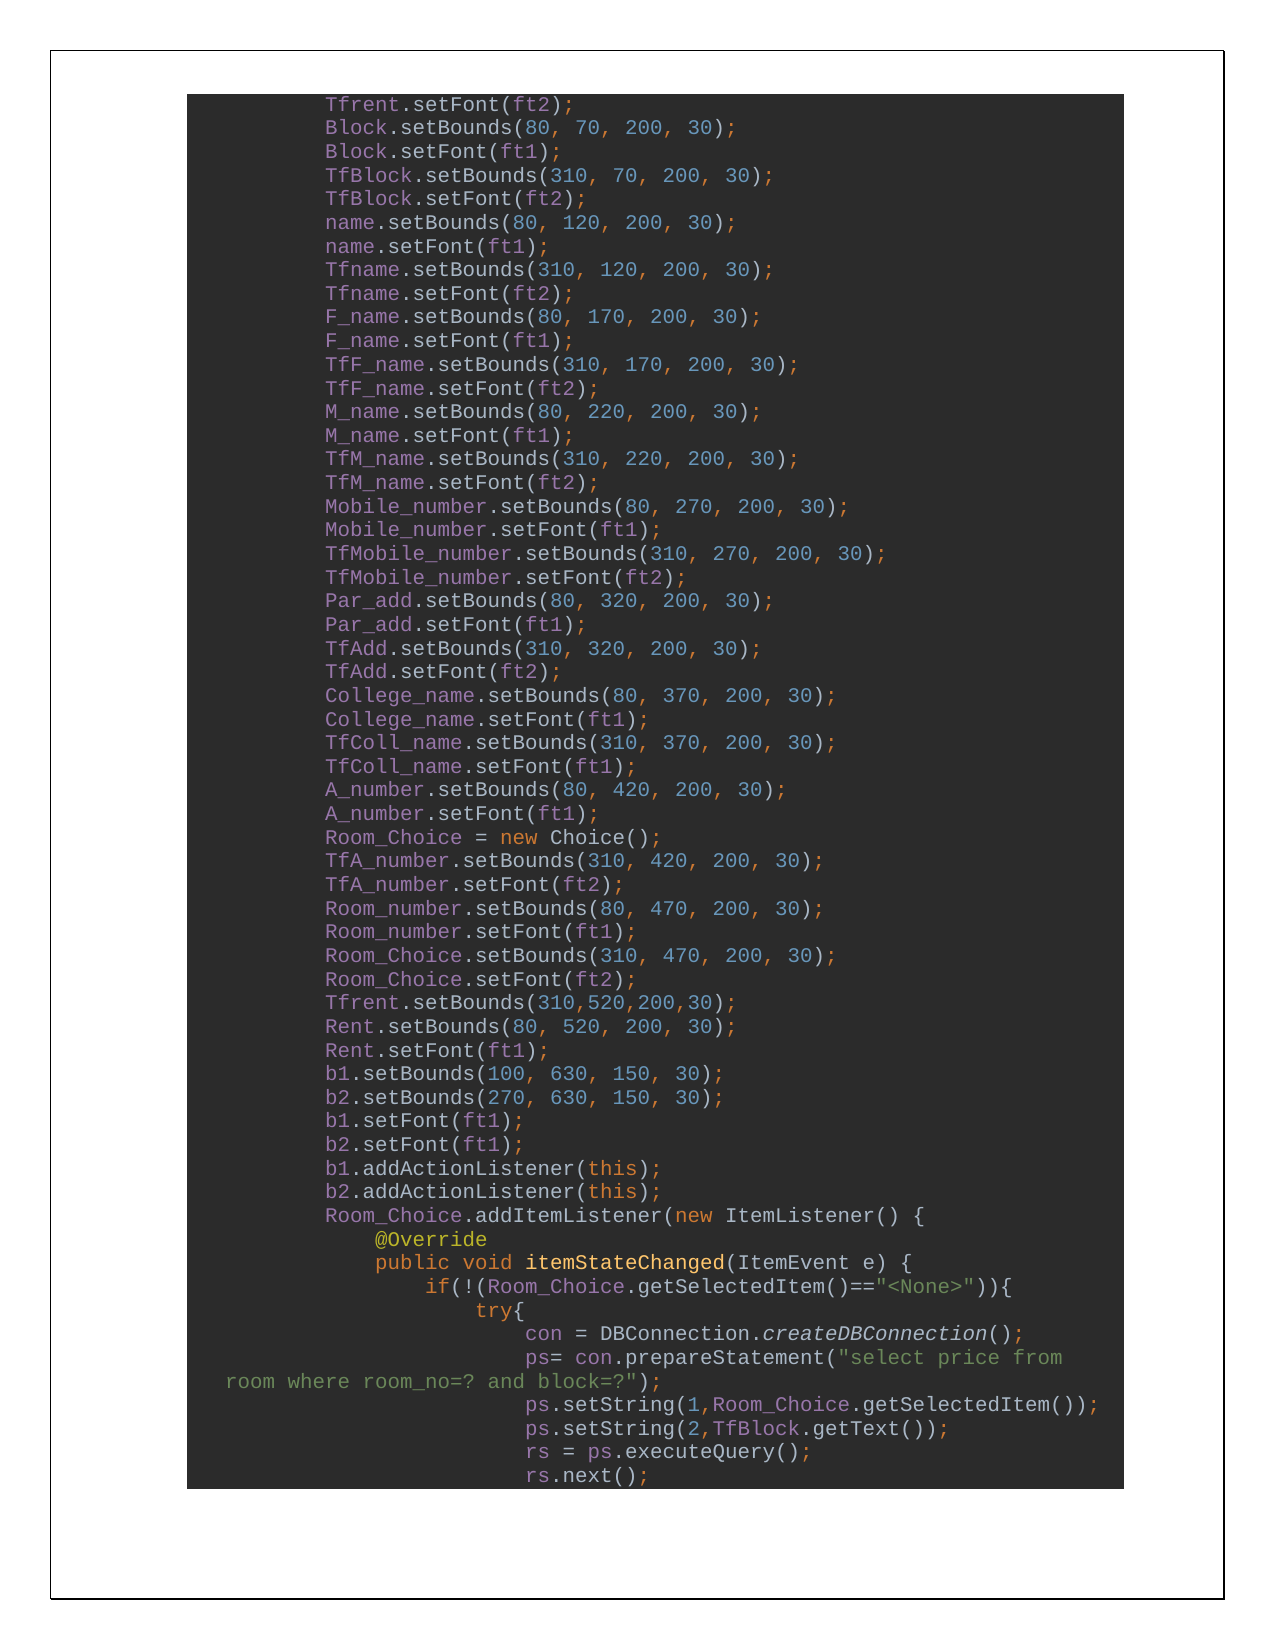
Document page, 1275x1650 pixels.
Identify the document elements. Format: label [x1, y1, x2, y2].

list [187, 94, 1124, 1489]
